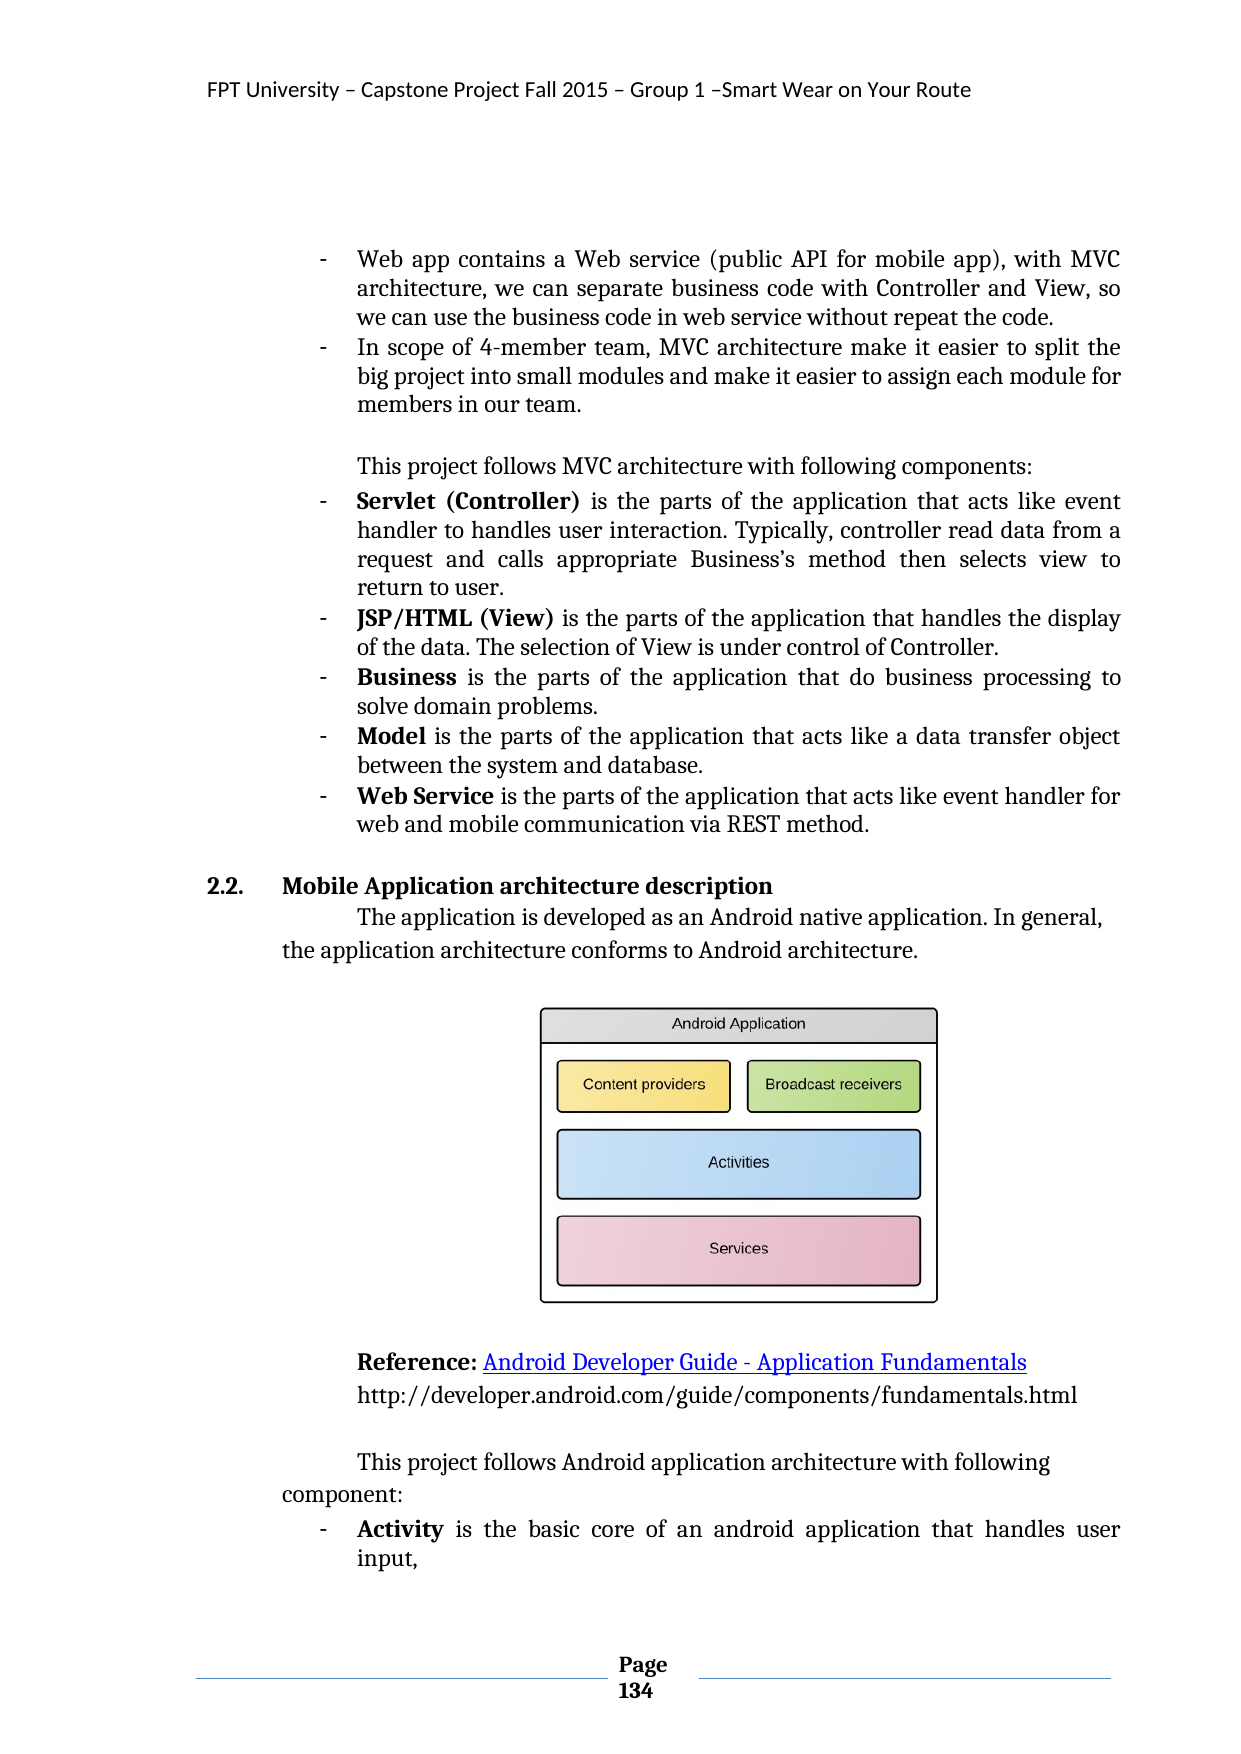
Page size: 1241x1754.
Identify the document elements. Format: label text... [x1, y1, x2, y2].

list Servlet (Controller) is the parts of the application that acts like event handler to handles user interaction. Typically, controller read data from a request and calls appropriate Business’s method then selects view to return to user. [319, 485, 1122, 602]
subtitle Mobile Application architecture description [207, 872, 1122, 901]
text This project follows MVC architecture with following components: [319, 452, 1122, 481]
list Web app contains a Web service (public API for mobile app), with MVC architecture, we can separate business code with Controller and View, so we can use the business code in web service without repeat the code. [319, 243, 1122, 331]
list Business is the parts of the application that do business processing to solve domain problems. [319, 661, 1122, 721]
list Model is the parts of the application that acts like a data transfer object between the system and database. [319, 721, 1122, 780]
list JSP/HTML (View) is the parts of the application that handles the display of the data. The selection of View is under control of Controller. [319, 602, 1122, 661]
text The application is developed as an Android native application. In general, the application architecture conforms to Android architecture. [282, 903, 1122, 965]
list Web Service is the parts of the application that acts like event handler for web and mobile communication via REST method. [319, 780, 1122, 839]
text Reference: Android Developer Guide - Application Fundamentals [282, 1348, 1122, 1377]
text http://developer.android.com/guide/components/fundamentals.html [282, 1381, 1122, 1410]
text This project follows Android application architecture with following component: [282, 1447, 1122, 1509]
picture [533, 1002, 946, 1312]
list In scope of 4-member team, MVC architecture make it easier to split the big project into small modules and make it easier to assign each module for members in our team. [319, 331, 1122, 419]
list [319, 1513, 1122, 1573]
